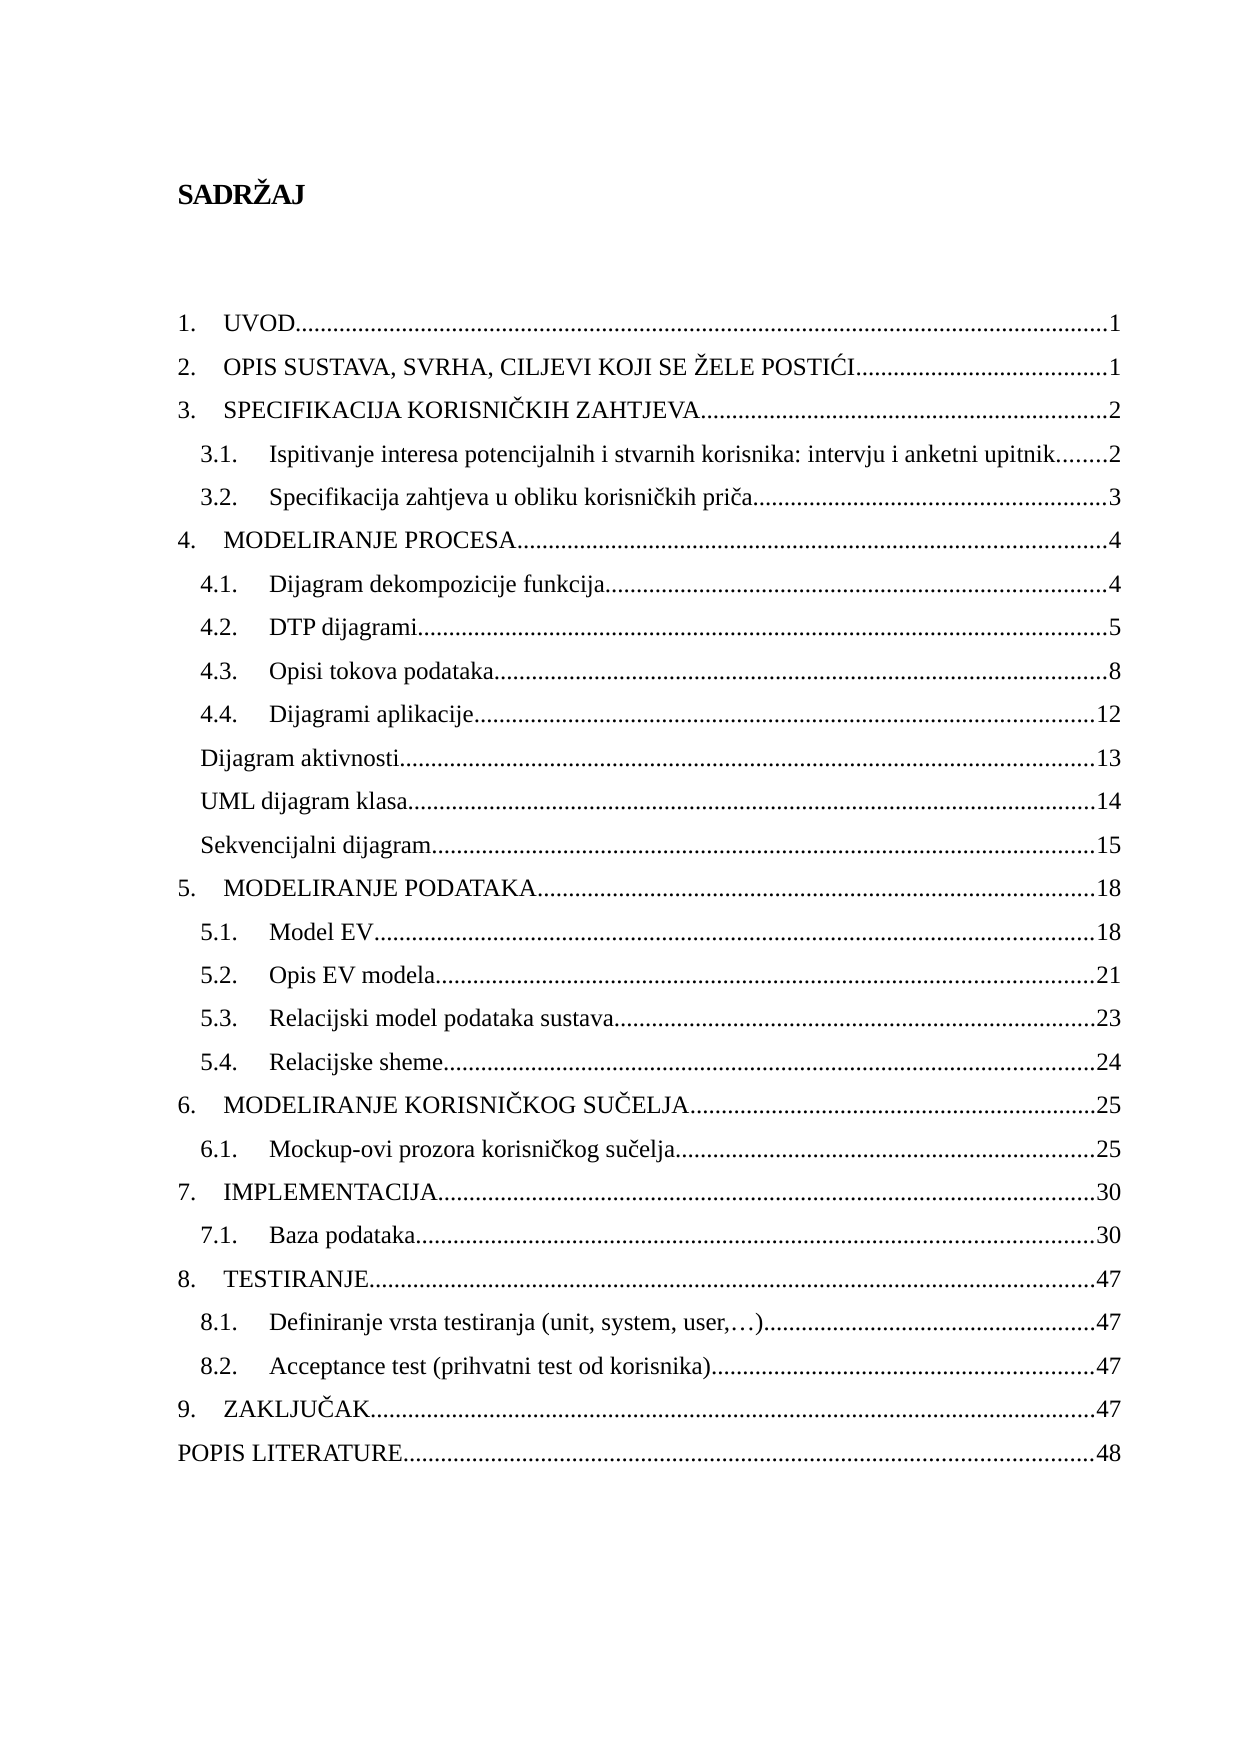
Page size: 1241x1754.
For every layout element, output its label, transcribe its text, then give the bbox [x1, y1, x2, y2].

text SADRŽAJ [177, 177, 1122, 211]
